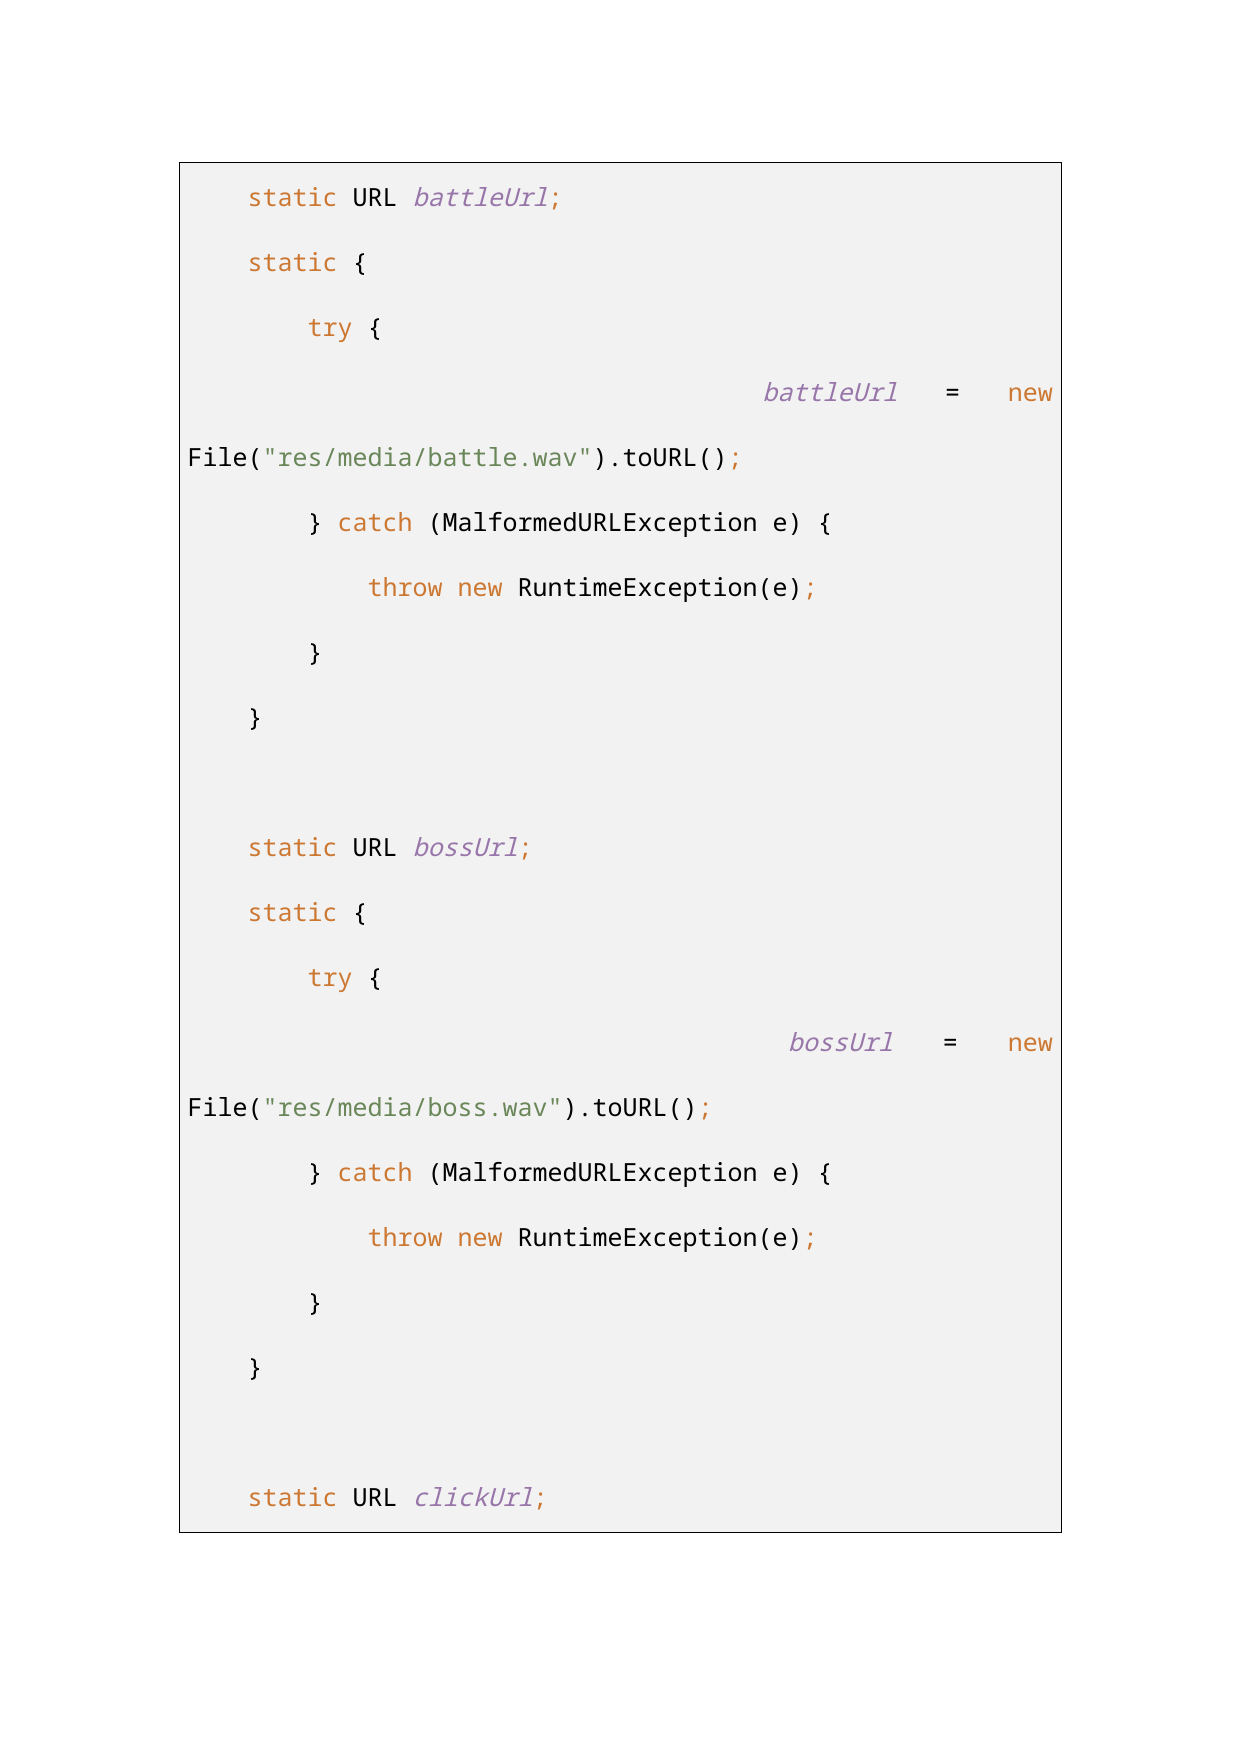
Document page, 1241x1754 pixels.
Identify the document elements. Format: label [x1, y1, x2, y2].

text [180, 163, 1061, 1532]
